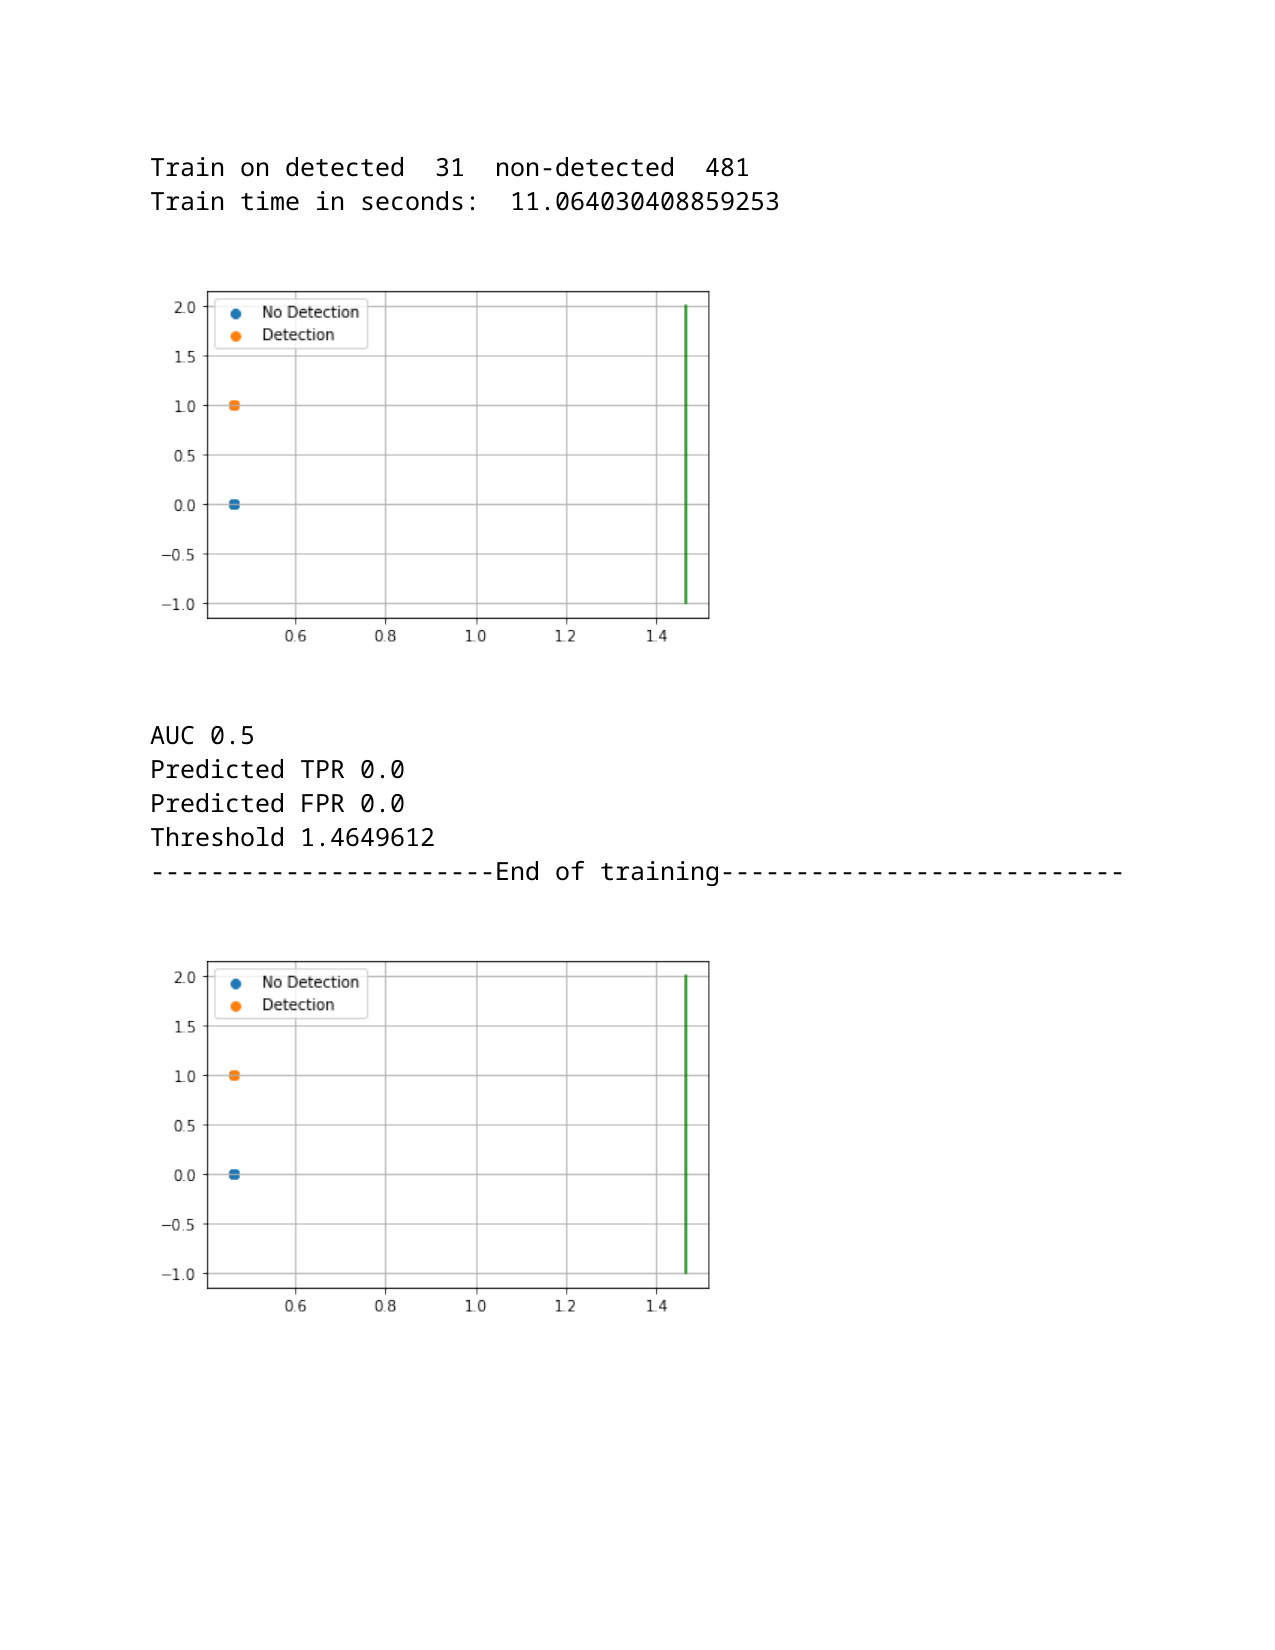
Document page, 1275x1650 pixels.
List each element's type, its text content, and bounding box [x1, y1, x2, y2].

text Train on detected 31 non-detected 481 Train time in seconds: 11.064030408859253 [150, 150, 1125, 252]
picture [150, 952, 719, 1324]
text AUC 0.5 Predicted TPR 0.0 Predicted FPR 0.0 Threshold 1.4649612 -----------------------End of training--------------------------- [150, 718, 1125, 922]
picture [150, 282, 719, 654]
